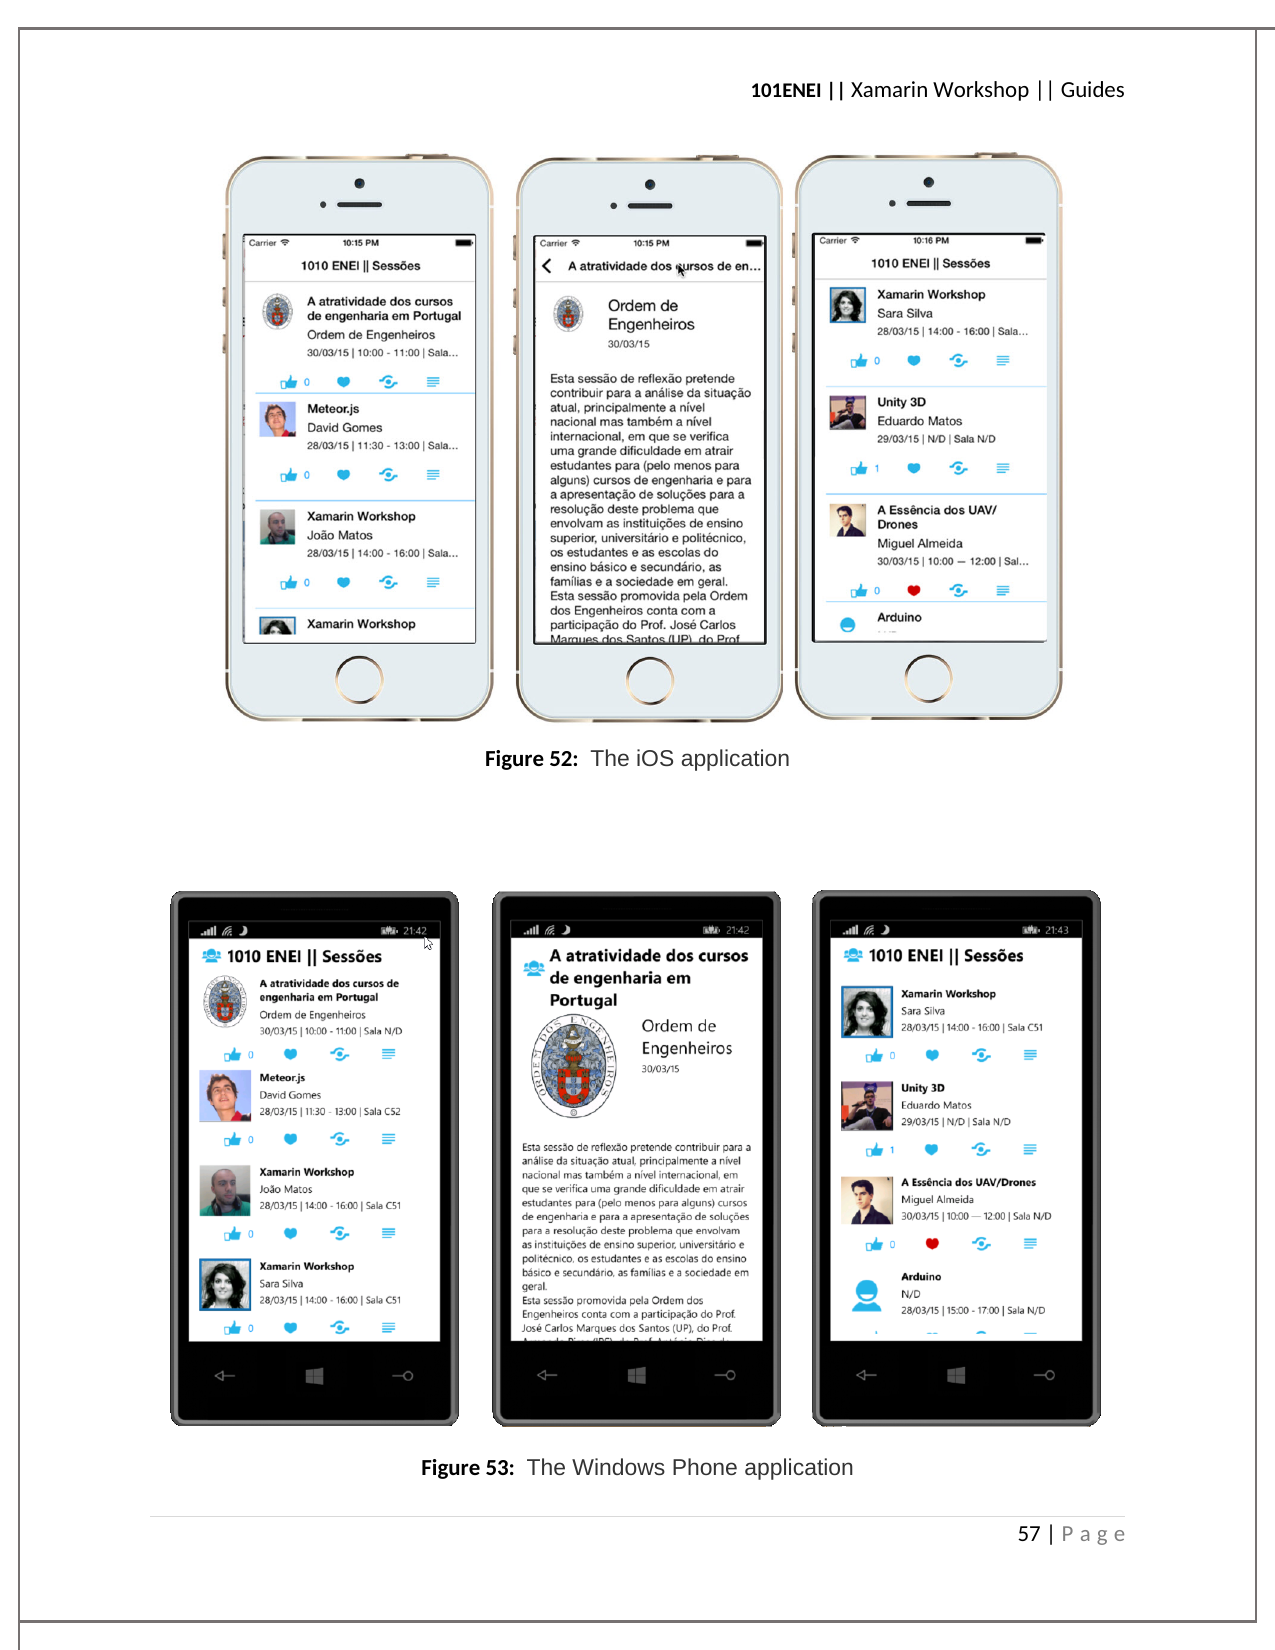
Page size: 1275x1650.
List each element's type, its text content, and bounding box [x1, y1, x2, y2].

picture [150, 885, 1125, 1434]
text Figure 53: The Windows Phone application [150, 1453, 1125, 1481]
text Figure 52: The iOS application [150, 744, 1125, 772]
picture [199, 150, 1076, 726]
